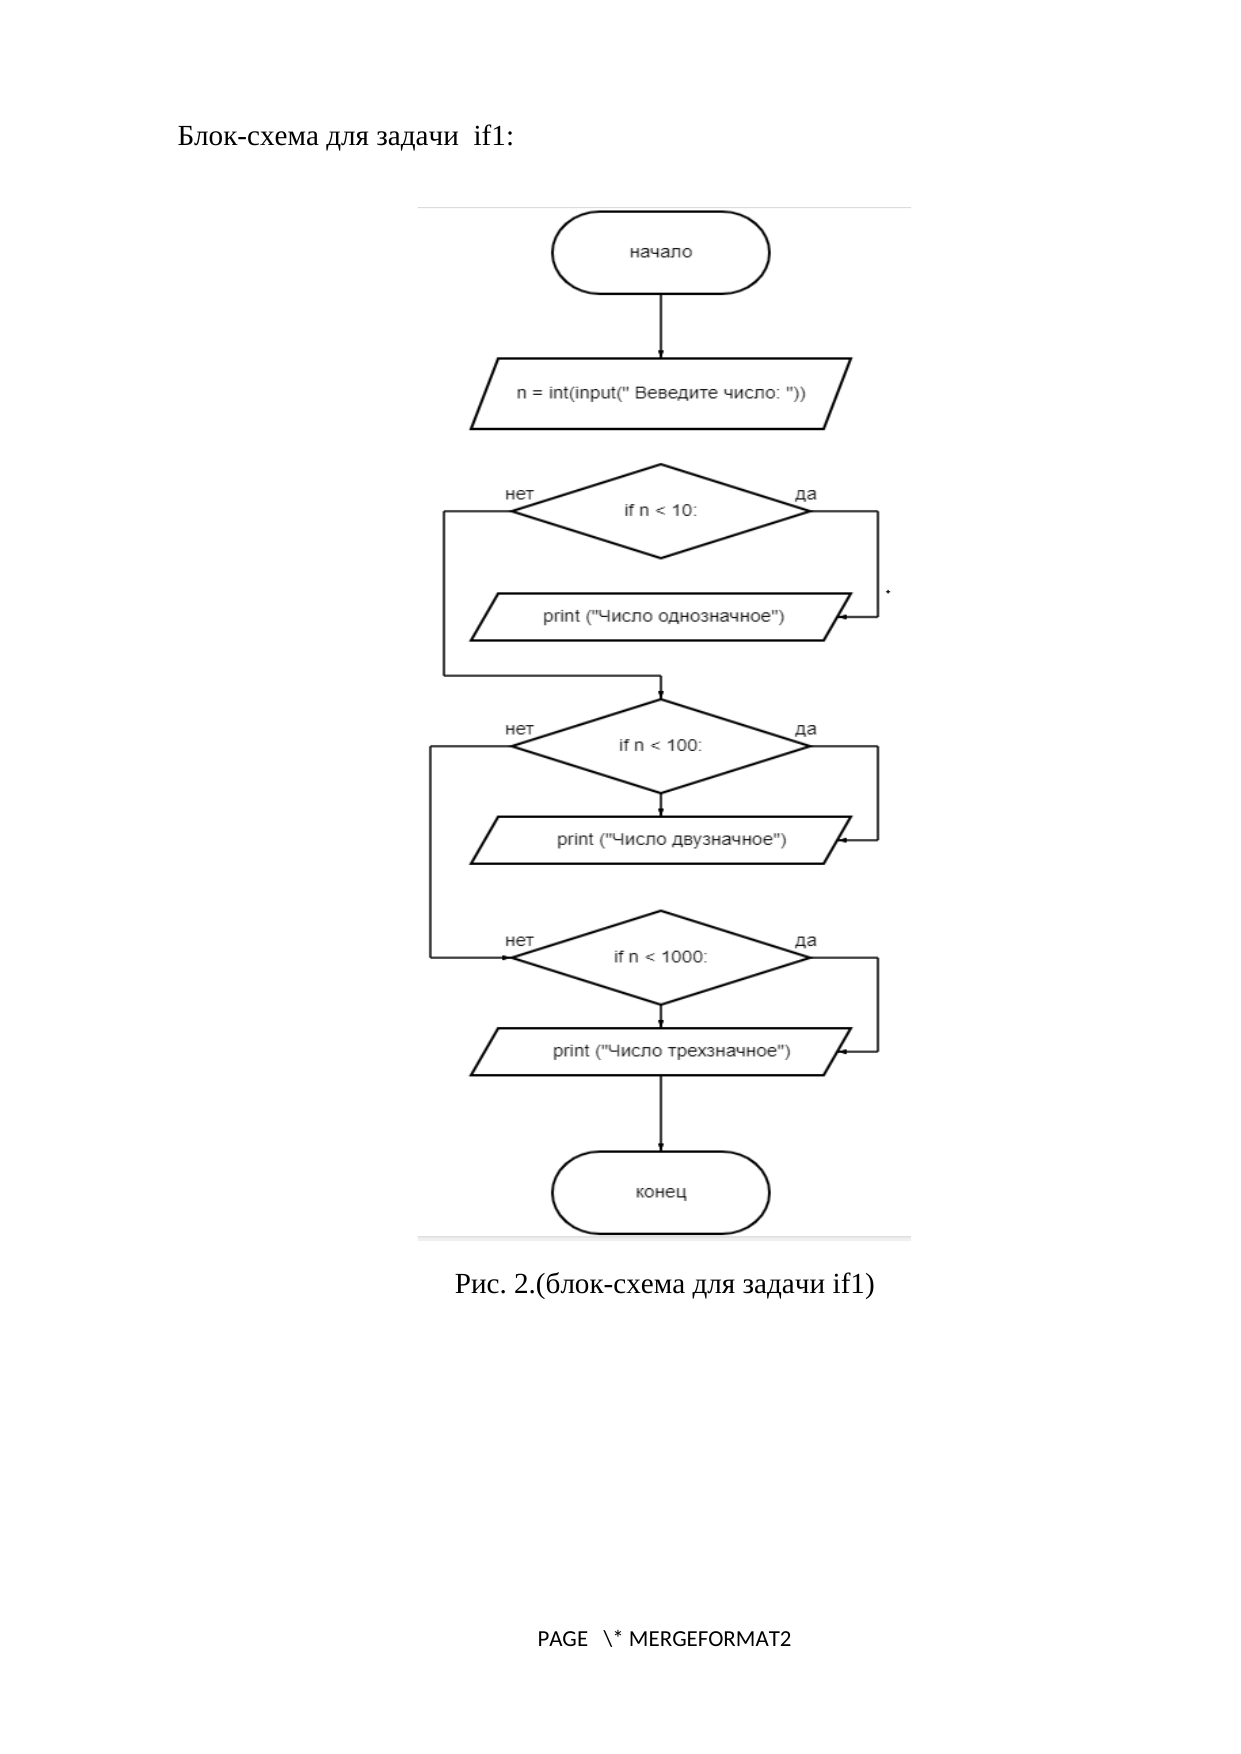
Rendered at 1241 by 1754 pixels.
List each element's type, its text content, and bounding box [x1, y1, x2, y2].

text Рис. 2.(блок-схема для задачи if1) [177, 1266, 1152, 1299]
picture [417, 207, 912, 1241]
text Блок-схема для задачи if1: [177, 118, 1152, 152]
